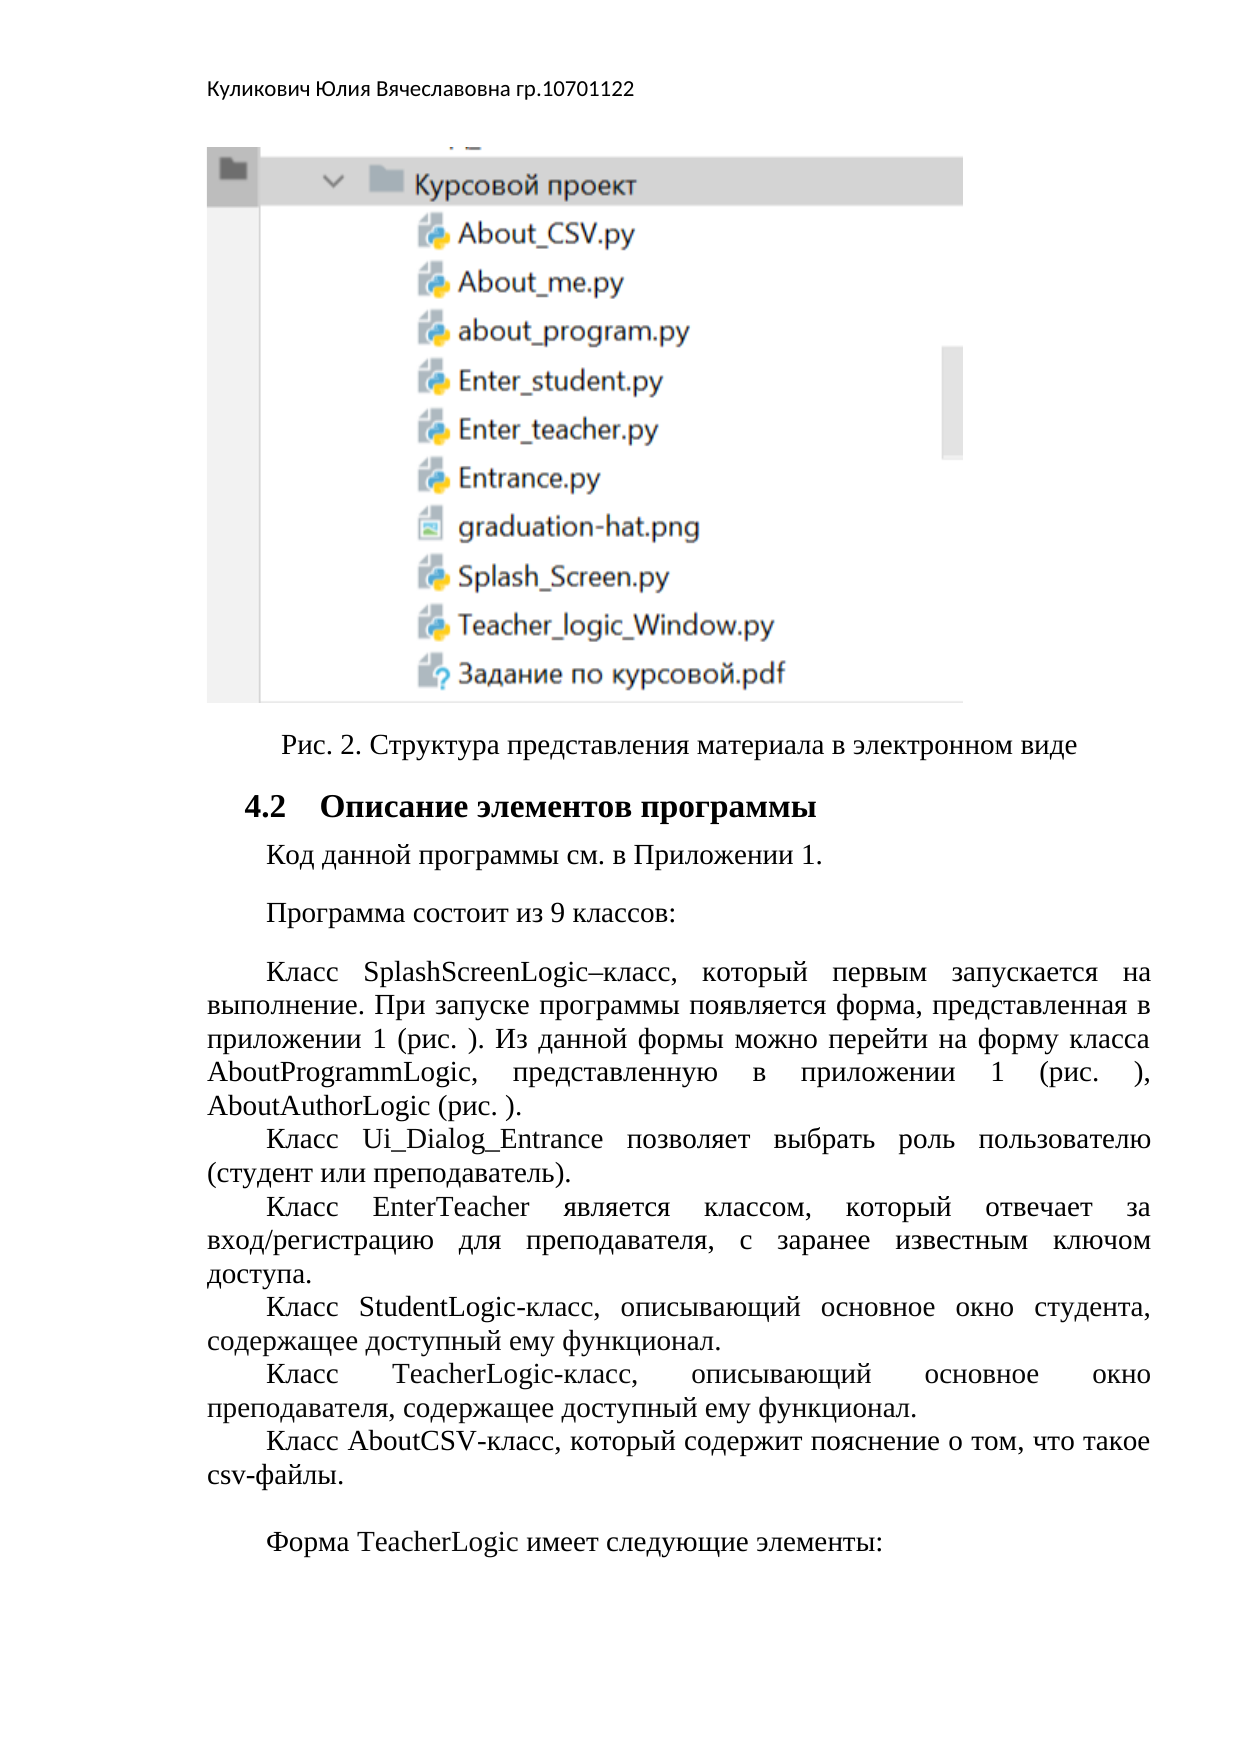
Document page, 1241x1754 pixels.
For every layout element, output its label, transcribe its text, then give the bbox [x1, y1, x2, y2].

text Класс TeacherLogic-класс, описывающий основное окно преподавателя, содержащее доступный ему функционал. [207, 1356, 1152, 1423]
text Программа состоит из 9 классов: [207, 895, 1152, 929]
picture [206, 147, 963, 703]
text Класс StudentLogic-класс, описывающий основное окно студента, содержащее доступный ему функционал. [207, 1289, 1152, 1356]
text Класс EnterTeacher является классом, который отвечает за вход/регистрацию для преподавателя, с заранее известным ключом доступа. [207, 1189, 1152, 1289]
text Класс AboutCSV-класс, который содержит пояснение о том, что такое csv-файлы. [207, 1423, 1152, 1491]
text Класс SplashScreenLogic–класс, который первым запускается на выполнение. При запуске программы появляется форма, представленная в приложении 1 (рис. ). Из данной формы можно перейти на форму класса AboutProgrammLogic, представленную в приложении 1 (рис. ), AboutAuthorLogic (рис. ). [207, 954, 1152, 1122]
text Код данной программы см. в Приложении 1. [207, 837, 1152, 870]
text Класс Ui_Dialog_Entrance позволяет выбрать роль пользователю (студент или преподаватель). [207, 1122, 1152, 1189]
subtitle Описание элементов программы [244, 786, 1152, 824]
text Форма TeacherLogic имеет следующие элементы: [207, 1524, 1152, 1558]
text Рис. 2. Структура представления материала в электронном виде [207, 727, 1152, 761]
